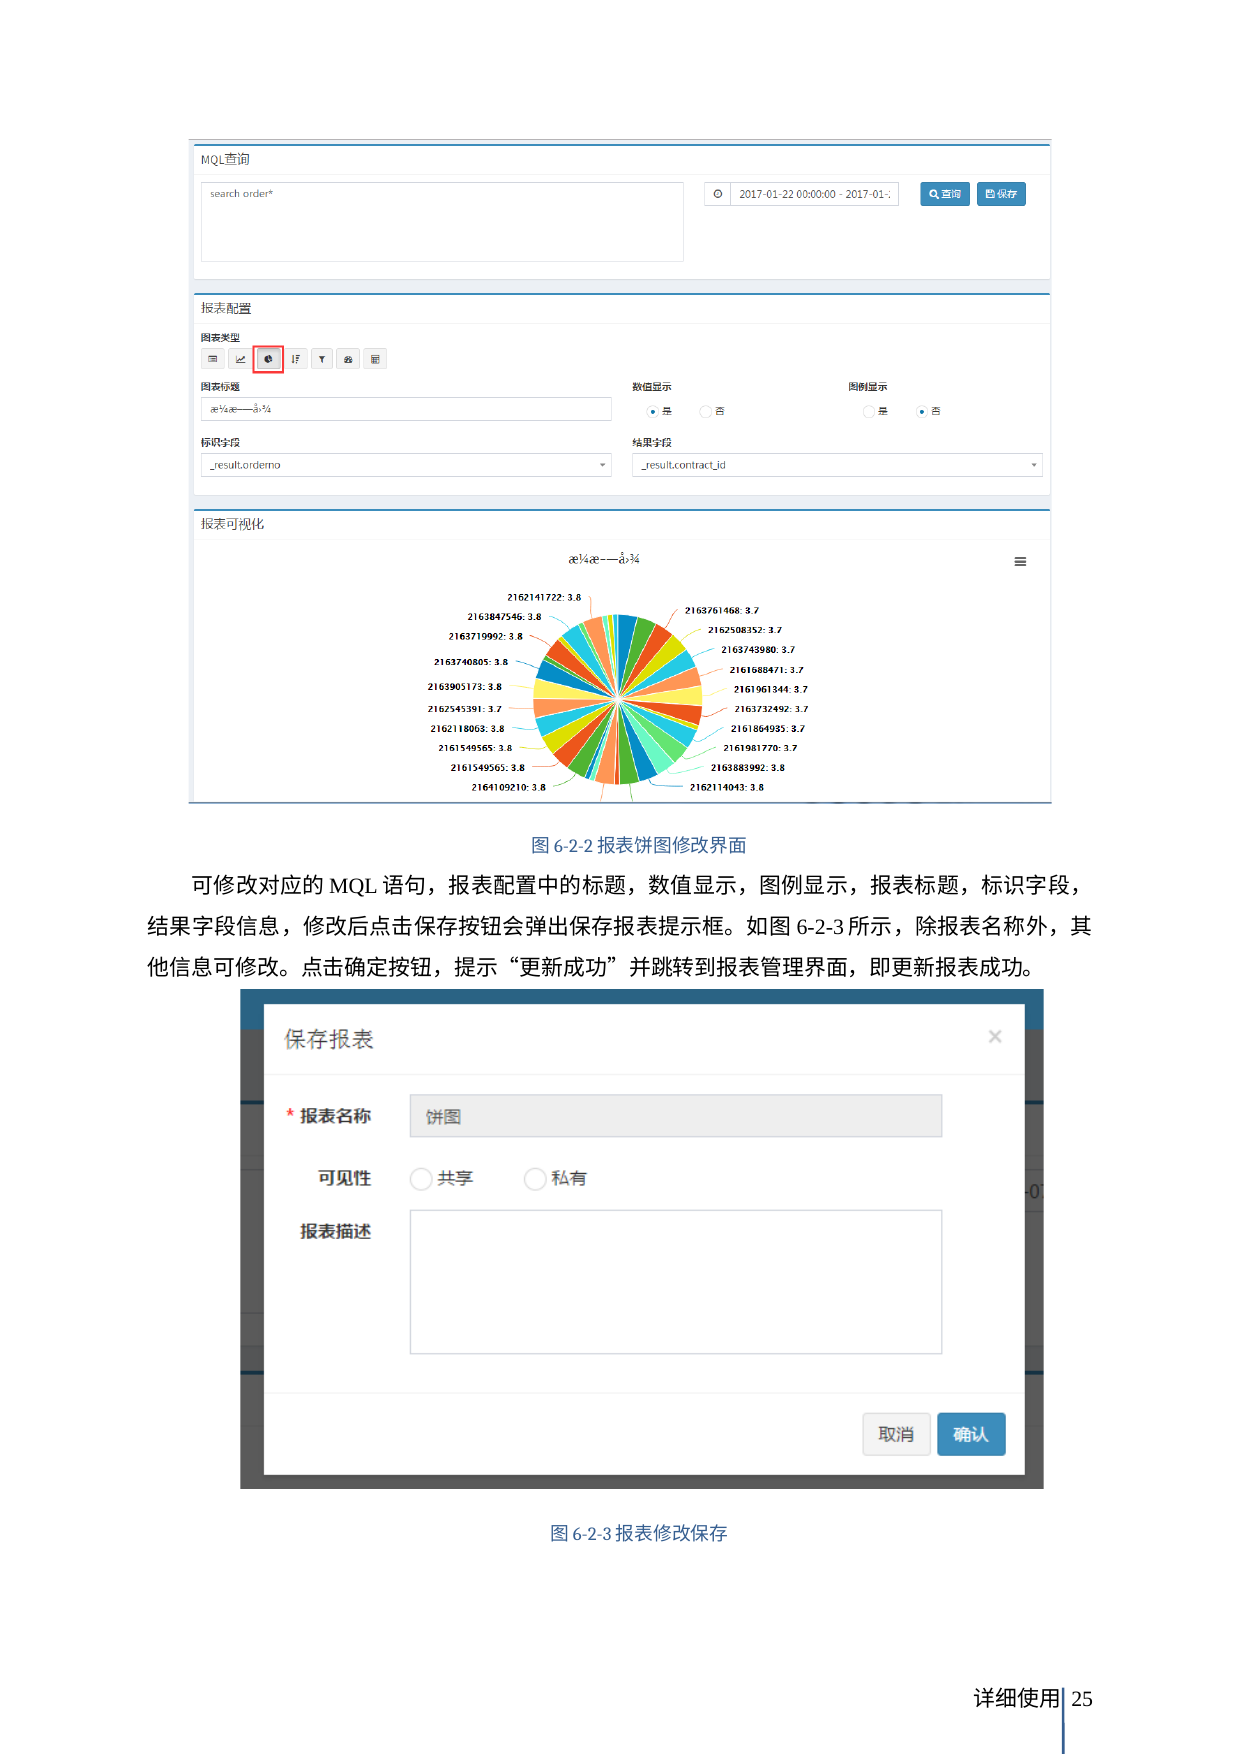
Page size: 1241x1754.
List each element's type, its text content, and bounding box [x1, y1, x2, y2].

picture [188, 139, 1052, 804]
text 图 6-2-3 报表修改保存 [148, 1516, 1092, 1548]
picture [240, 989, 1044, 1489]
text 可修改对应的MQL语句，报表配置中的标题，数值显示，图例显示，报表标题，标识字段，结果字段信息，修改后点击保存按钮会弹出保存报表提示框。如图6-2-3所示，除报表名称外，其他信息可修改。点击确定按钮，提示“更新成功”并跳转到报表管理界面，即更新报表成功。 [148, 868, 1092, 982]
text 图 6-2-2 报表饼图修改界面 [148, 828, 1092, 861]
